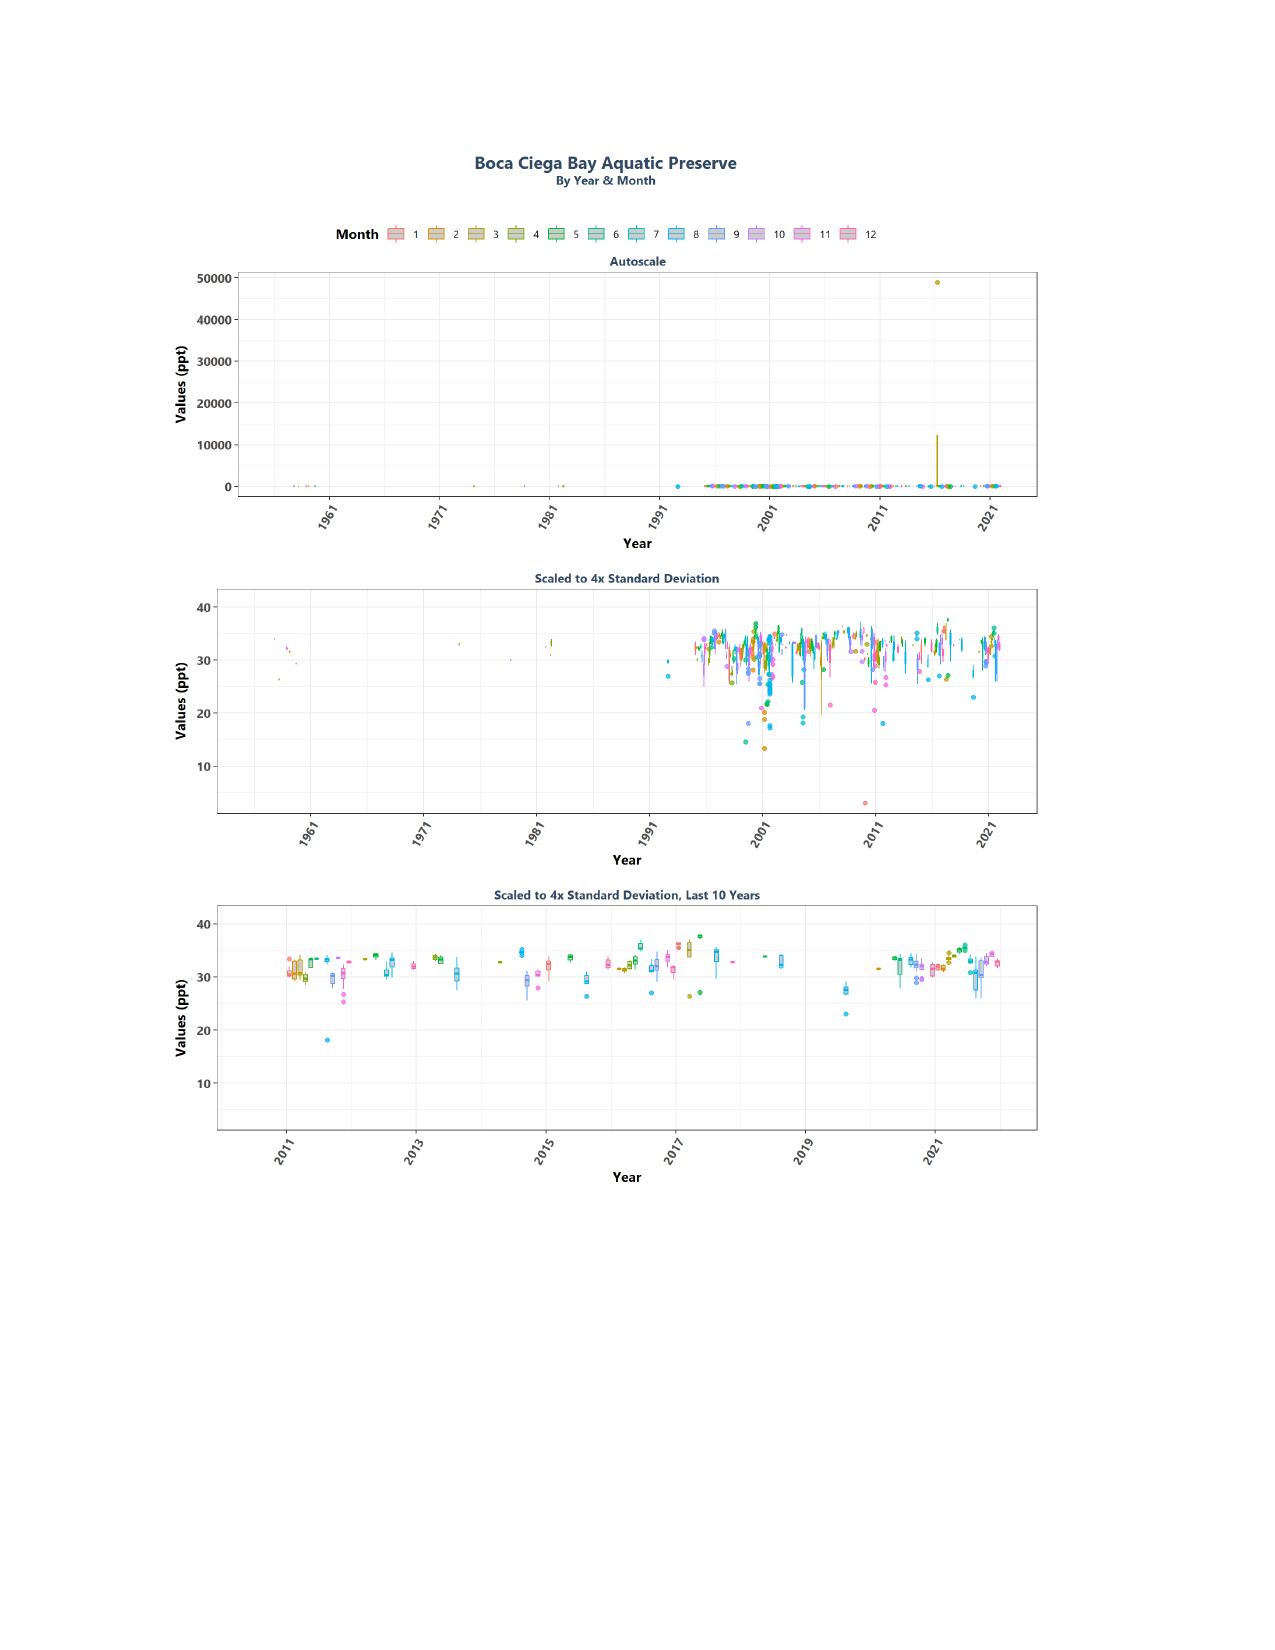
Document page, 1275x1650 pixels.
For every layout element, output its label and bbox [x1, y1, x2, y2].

picture [168, 150, 1044, 1200]
